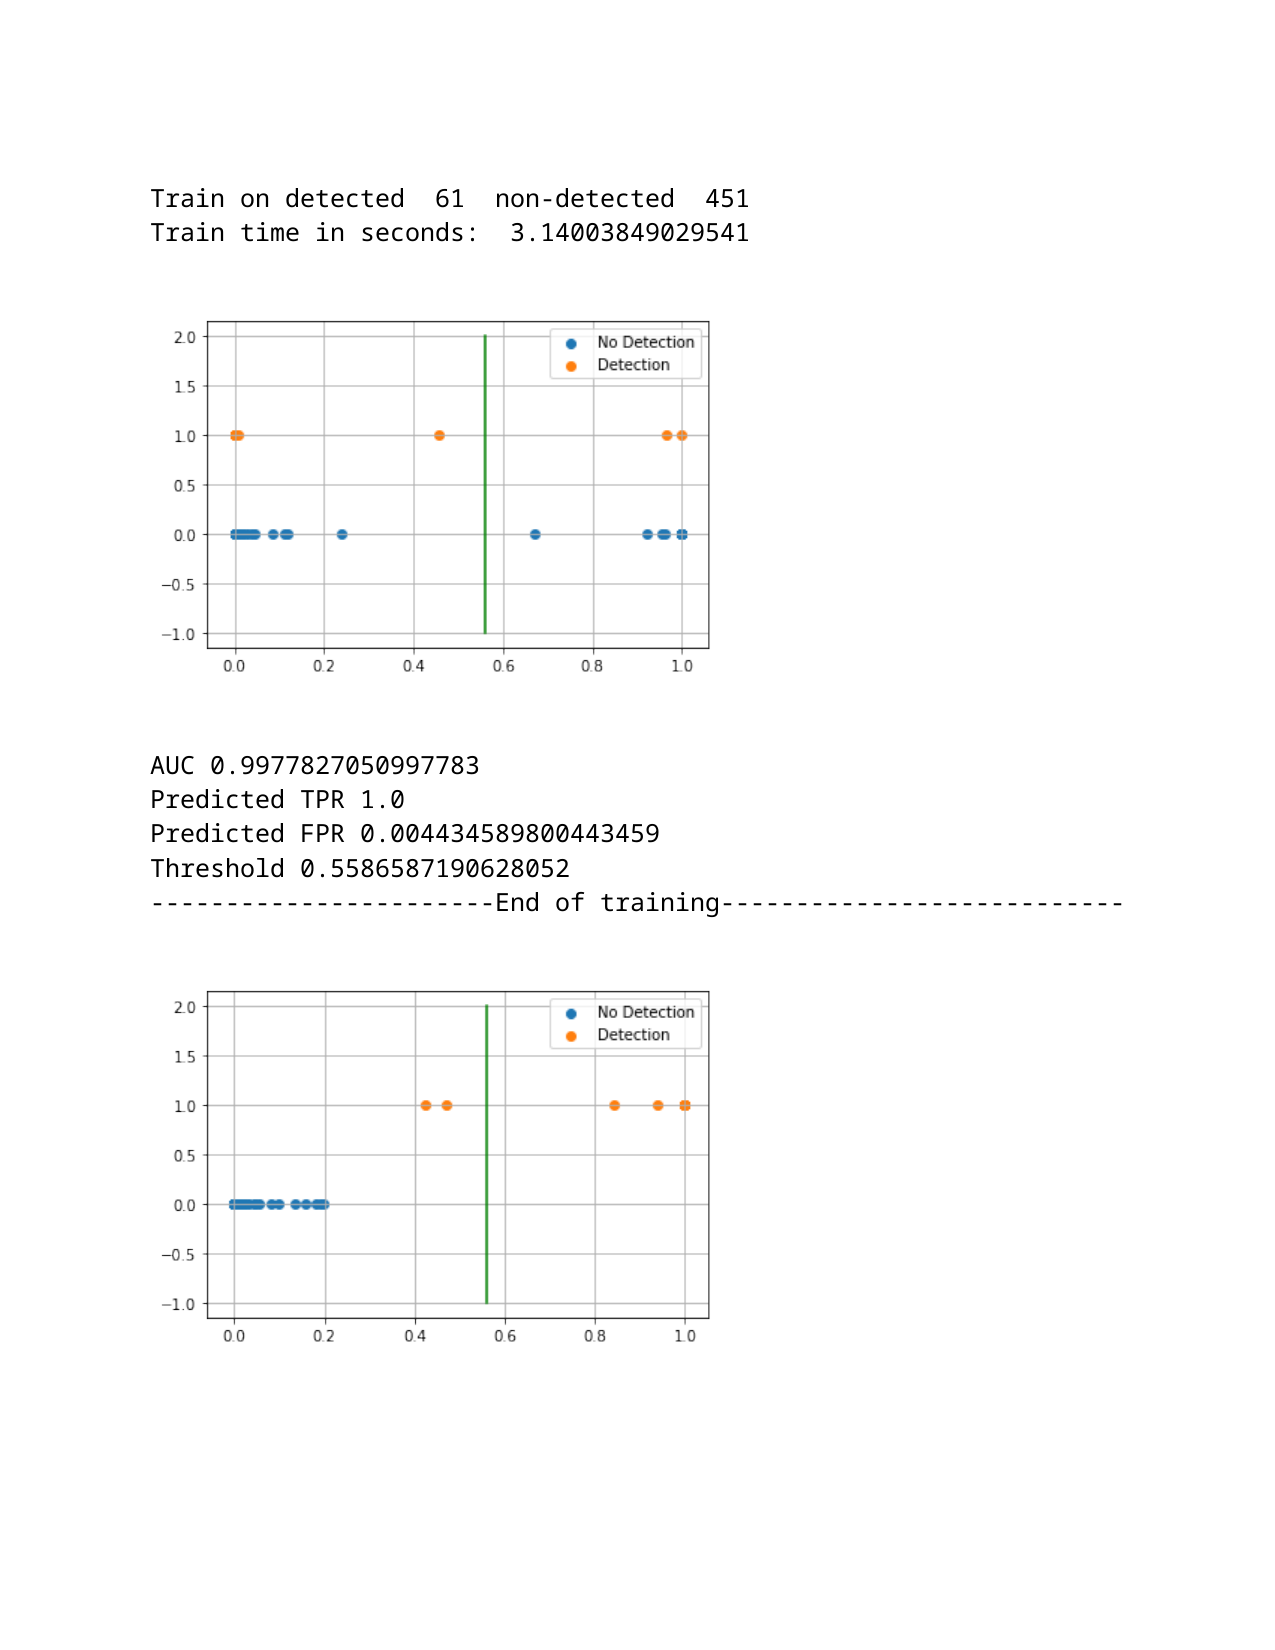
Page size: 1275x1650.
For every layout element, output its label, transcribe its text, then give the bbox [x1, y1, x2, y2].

picture [150, 982, 719, 1354]
picture [150, 312, 719, 684]
text AUC 0.9977827050997783 Predicted TPR 1.0 Predicted FPR 0.004434589800443459 Threshold 0.5586587190628052 -----------------------End of training--------------------------- [150, 748, 1125, 952]
text Train on detected 61 non-detected 451 Train time in seconds: 3.14003849029541 [150, 180, 1125, 282]
